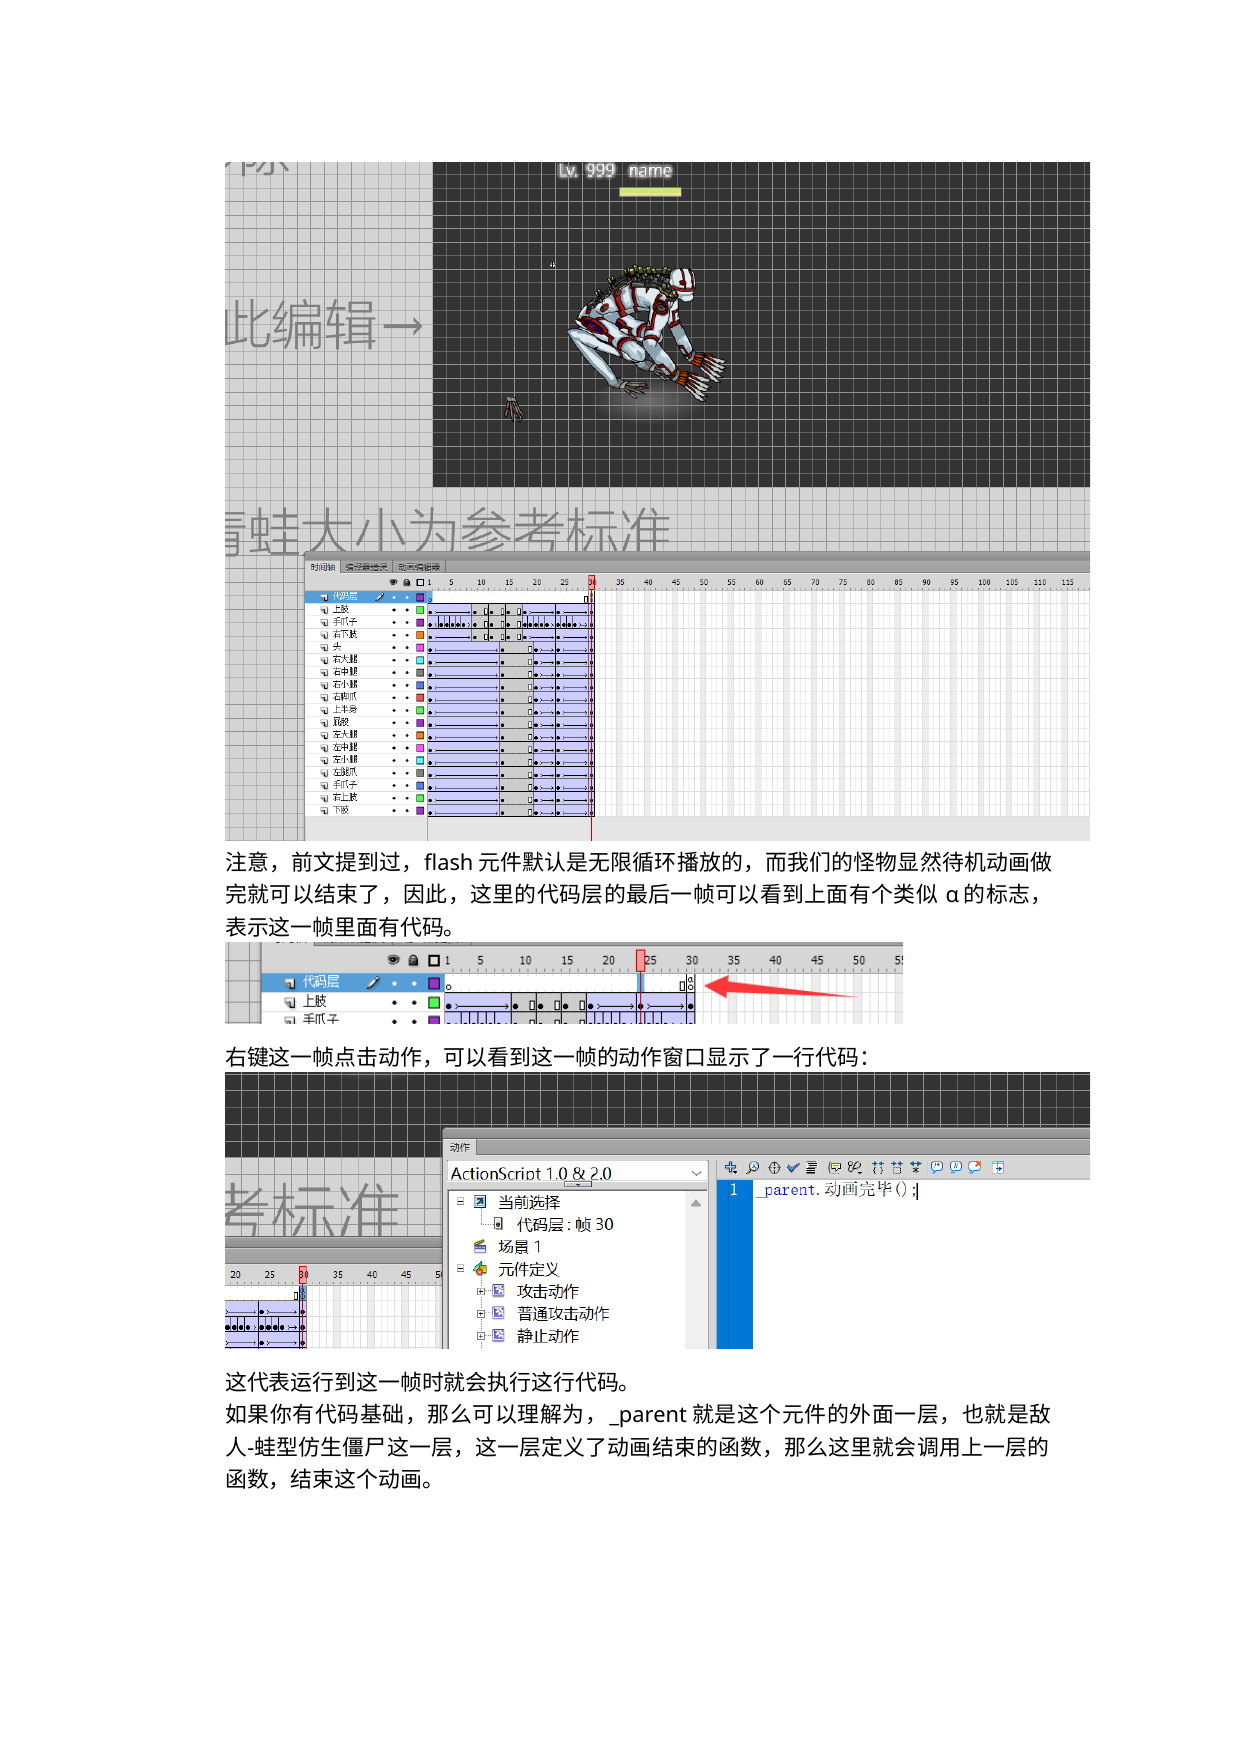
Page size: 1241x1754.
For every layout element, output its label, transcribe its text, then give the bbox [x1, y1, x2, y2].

list 注意，前文提到过，flash元件默认是无限循环播放的，而我们的怪物显然待机动画做完就可以结束了，因此，这里的代码层的最后一帧可以看到上面有个类似α的标志，表示这一帧里面有代码。 [225, 844, 1053, 942]
picture [225, 942, 904, 1024]
picture [225, 162, 1091, 841]
list 右键这一帧点击动作，可以看到这一帧的动作窗口显示了一行代码： [225, 1039, 1053, 1072]
picture [225, 1072, 1091, 1349]
list 这代表运行到这一帧时就会执行这行代码。 [225, 1364, 1053, 1397]
list 如果你有代码基础，那么可以理解为，_parent就是这个元件的外面一层，也就是敌人-蛙型仿生僵尸这一层，这一层定义了动画结束的函数，那么这里就会调用上一层的函数，结束这个动画。 [225, 1397, 1053, 1494]
